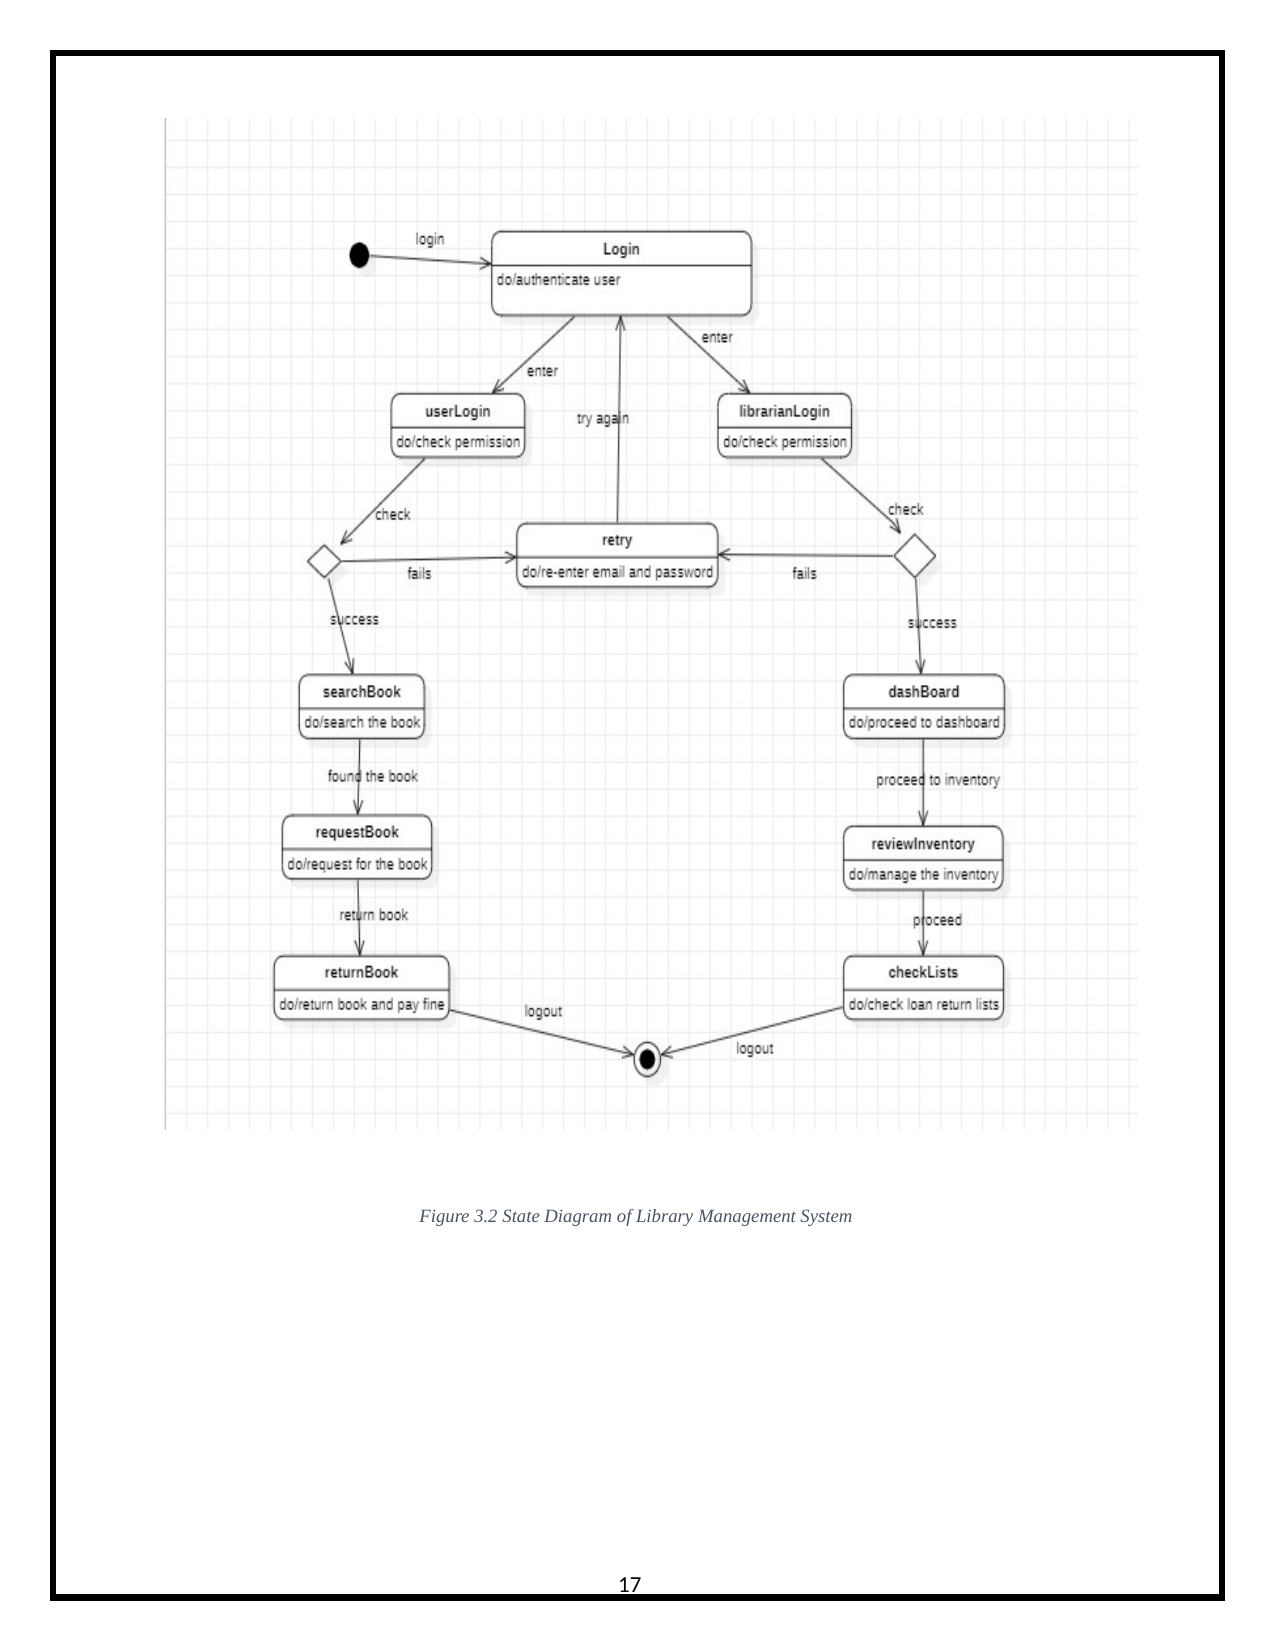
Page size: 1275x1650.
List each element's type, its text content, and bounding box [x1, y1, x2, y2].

picture [164, 118, 1138, 1130]
text Figure 3.2 State Diagram of Library Management System [123, 1204, 854, 1226]
